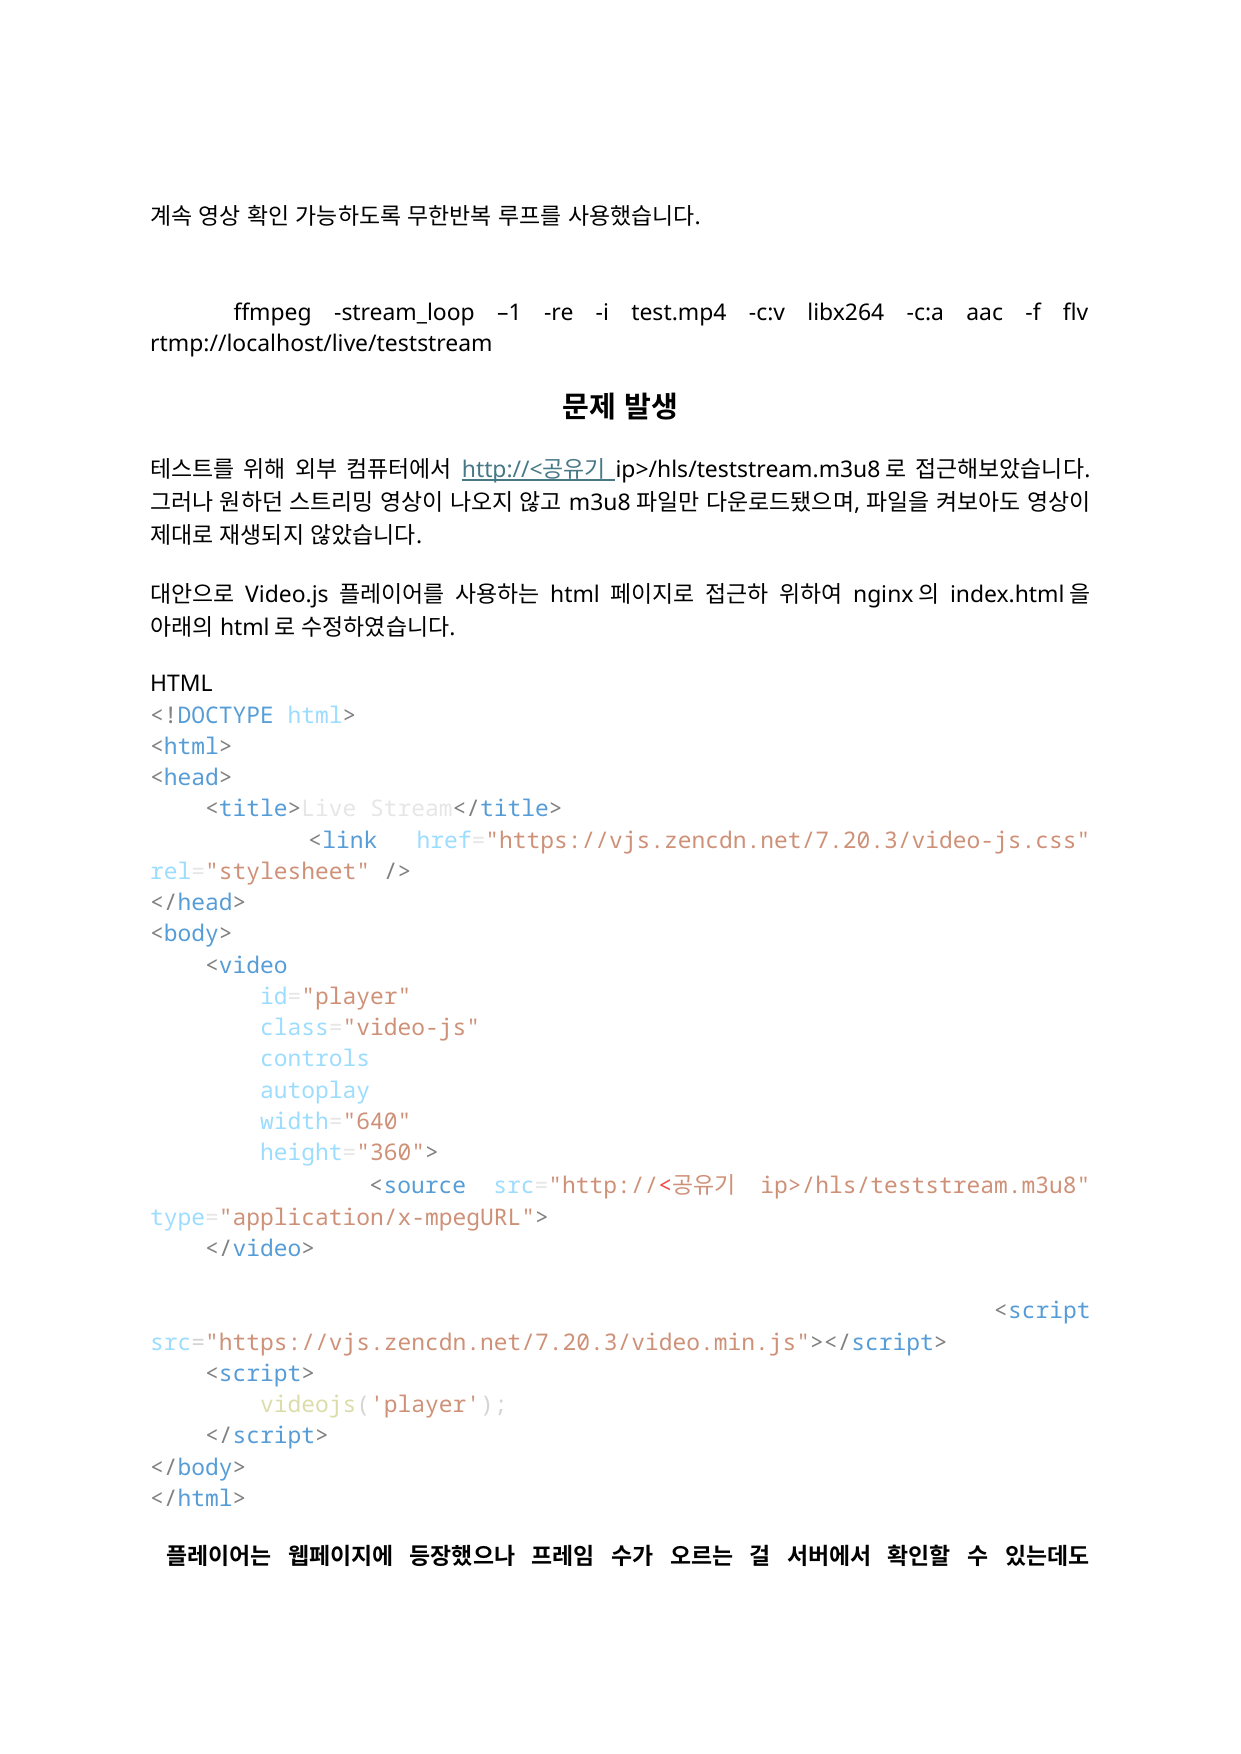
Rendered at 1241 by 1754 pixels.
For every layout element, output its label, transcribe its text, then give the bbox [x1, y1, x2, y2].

text <!DOCTYPE html> <html> <head> <title>Live Stream</title> <link href="https://vjs.zencdn.net/7.20.3/video-js.css" rel="stylesheet" /> </head> <body> <video id="player" class="video-js" controls autoplay width="640" height="360"> <source src="http://<공유기 ip>/hls/teststream.m3u8" type="application/x-mpegURL"> </video> <script src="https://vjs.zencdn.net/7.20.3/video.min.js"></script> <script> videojs('player'); </script> </body> </html> [150, 698, 1090, 1513]
text 테스트를 위해 외부 컴퓨터에서 http://<공유기 ip>/hls/teststream.m3u8로 접근해보았습니다. 그러나 원하던 스트리밍 영상이 나오지 않고 m3u8 파일만 다운로드됐으며, 파일을 켜보아도 영상이 제대로 재생되지 않았습니다. [150, 451, 1090, 551]
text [150, 1538, 1090, 1571]
text 대안으로 Video.js 플레이어를 사용하는 html 페이지로 접근하 위하여 nginx의 index.html을 아래의 html로 수정하였습니다. [150, 576, 1090, 642]
text 계속 영상 확인 가능하도록 무한반복 루프를 사용했습니다. [150, 198, 1090, 231]
text 문제 발생 [150, 383, 1090, 426]
text HTML [150, 667, 1090, 698]
text ffmpeg -stream_loop –1 -re -i test.mp4 -c:v libx264 -c:a aac -f flv rtmp://localhost/live/teststream [150, 296, 1090, 358]
